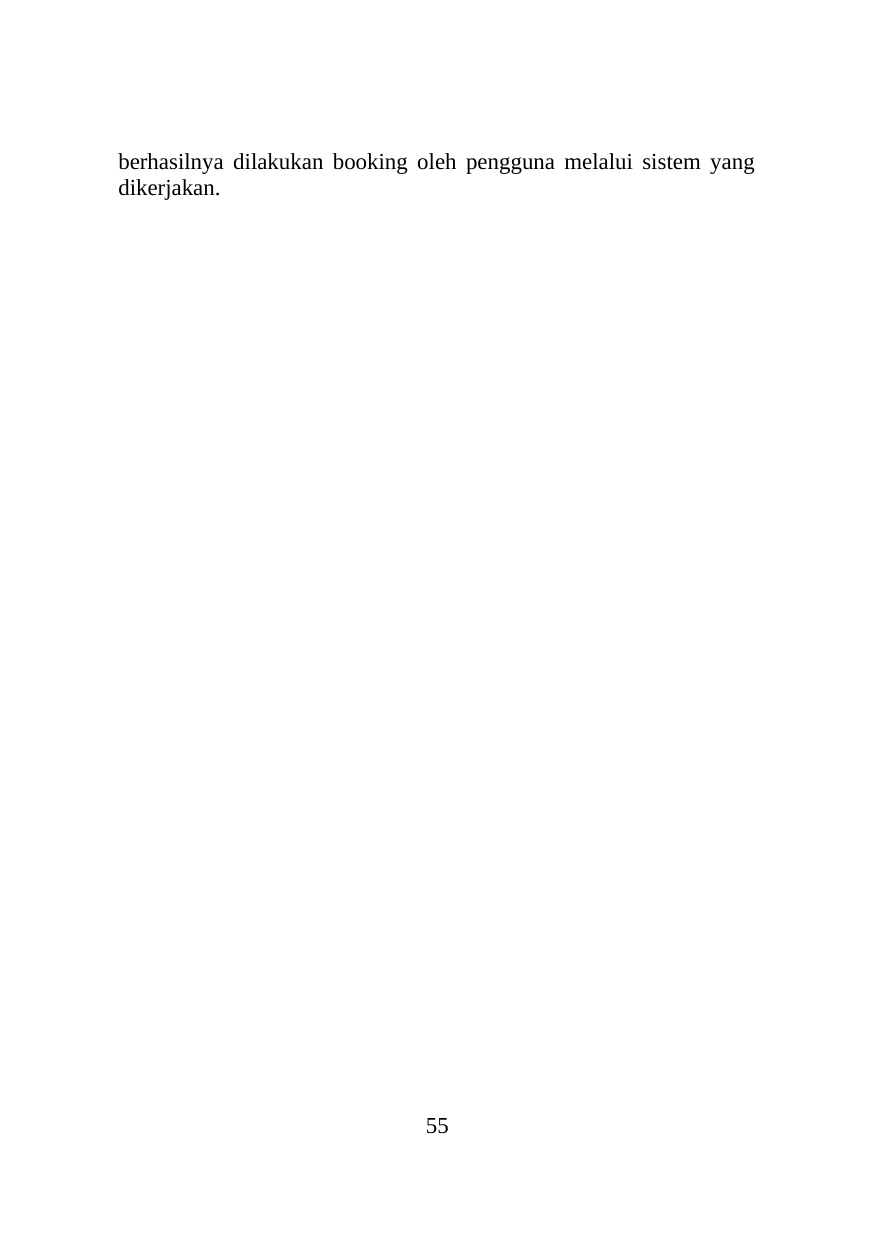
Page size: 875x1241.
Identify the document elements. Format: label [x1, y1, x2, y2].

text [118, 148, 756, 200]
